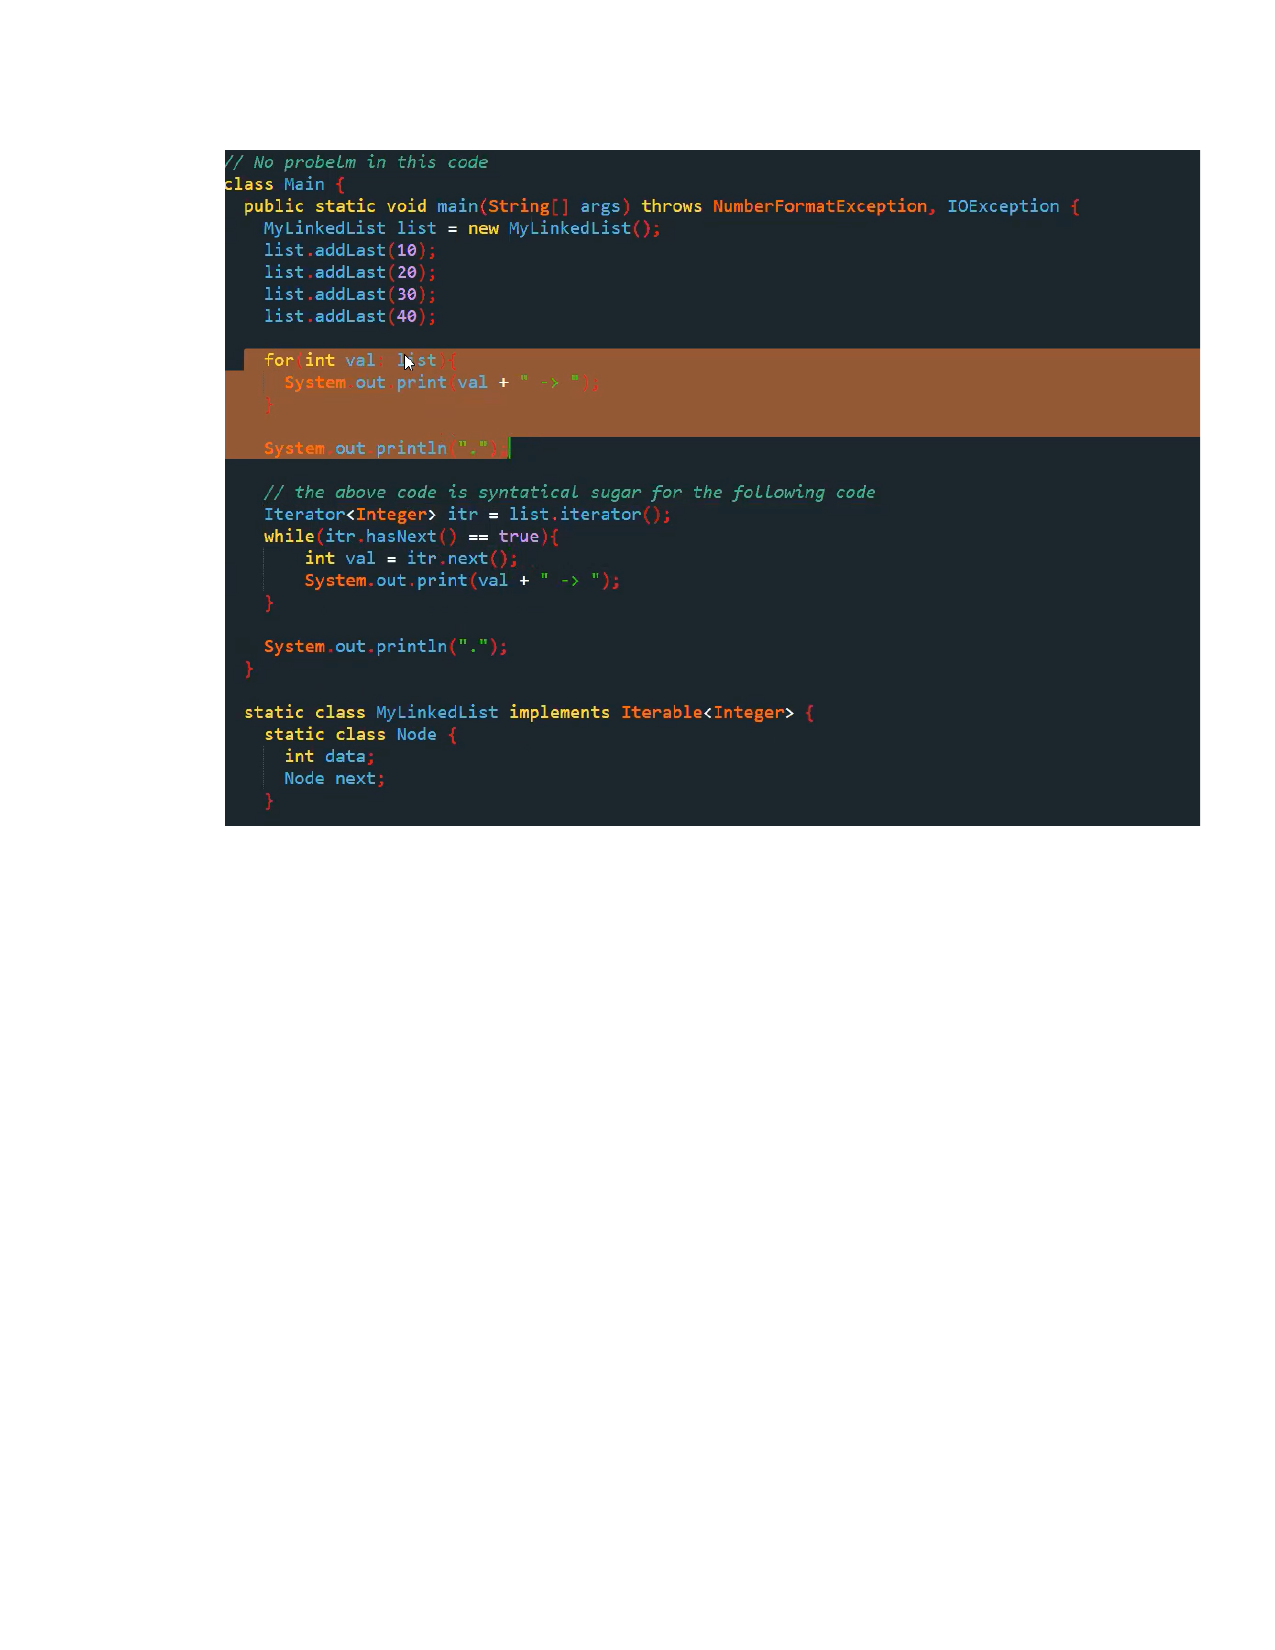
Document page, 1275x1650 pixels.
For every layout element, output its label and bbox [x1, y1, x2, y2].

picture [225, 150, 1200, 826]
